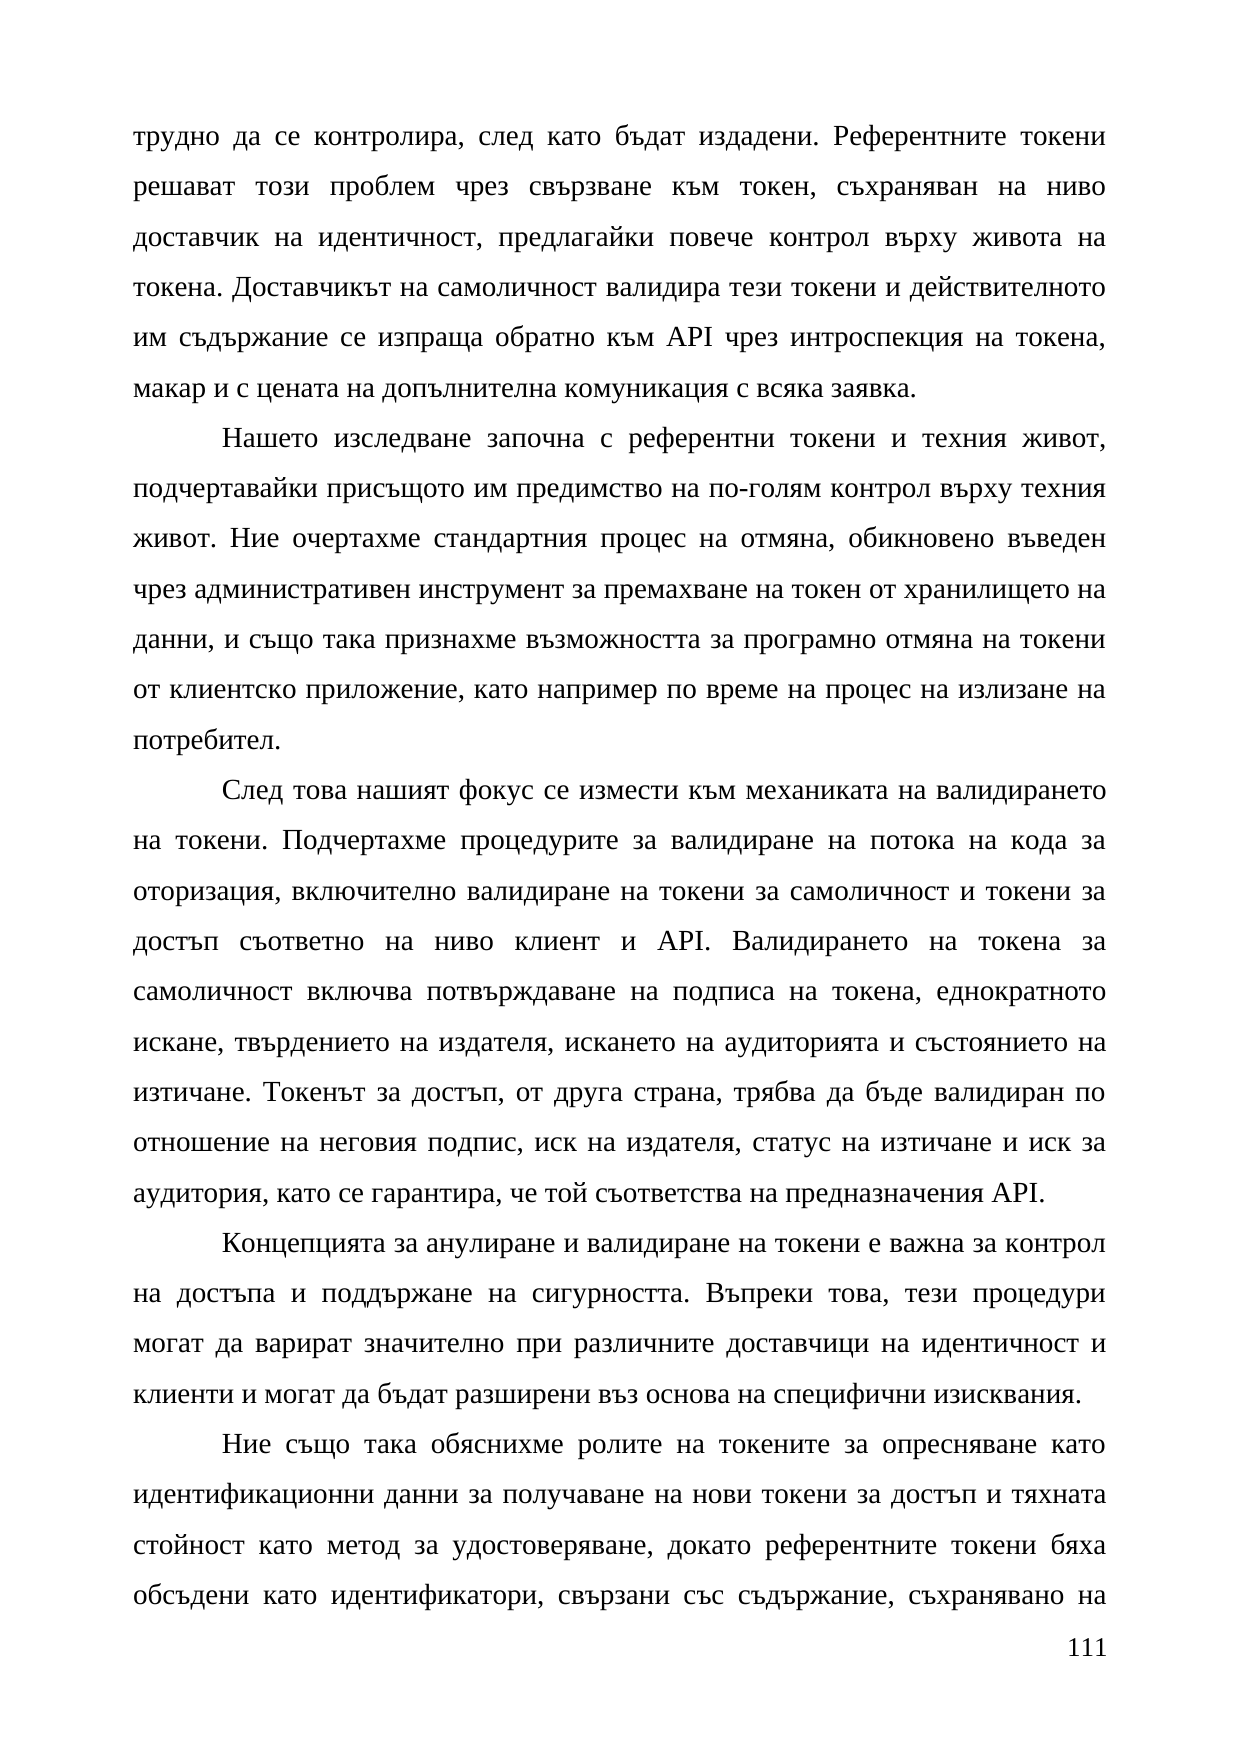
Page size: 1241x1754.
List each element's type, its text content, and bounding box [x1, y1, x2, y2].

text След това нашият фокус се измести към механиката на валидирането на токени. Подчертахме процедурите за валидиране на потока на кода за оторизация, включително валидиране на токени за самоличност и токени за достъп съответно на ниво клиент и API. Валидирането на токена за самоличност включва потвърждаване на подписа на токена, еднократното искане, твърдението на издателя, искането на аудиторията и състоянието на изтичане. Токенът за достъп, от друга страна, трябва да бъде валидиран по отношение на неговия подпис, иск на издателя, статус на изтичане и иск за аудитория, като се гарантира, че той съответства на предназначения API. [133, 772, 1107, 1208]
text Нашето изследване започна с референтни токени и техния живот, подчертавайки присъщото им предимство на по-голям контрол върху техния живот. Ние очертахме стандартния процес на отмяна, обикновено въведен чрез административен инструмент за премахване на токен от хранилището на данни, и също така признахме възможността за програмно отмяна на токени от клиентско приложение, като например по време на процес на излизане на потребител. [133, 420, 1107, 755]
text Концепцията за анулиране и валидиране на токени е важна за контрол на достъпа и поддържане на сигурността. Въпреки това, тези процедури могат да варират значително при различните доставчици на идентичност и клиенти и могат да бъдат разширени въз основа на специфични изисквания. [133, 1225, 1107, 1409]
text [133, 118, 1107, 403]
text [133, 1426, 1107, 1611]
